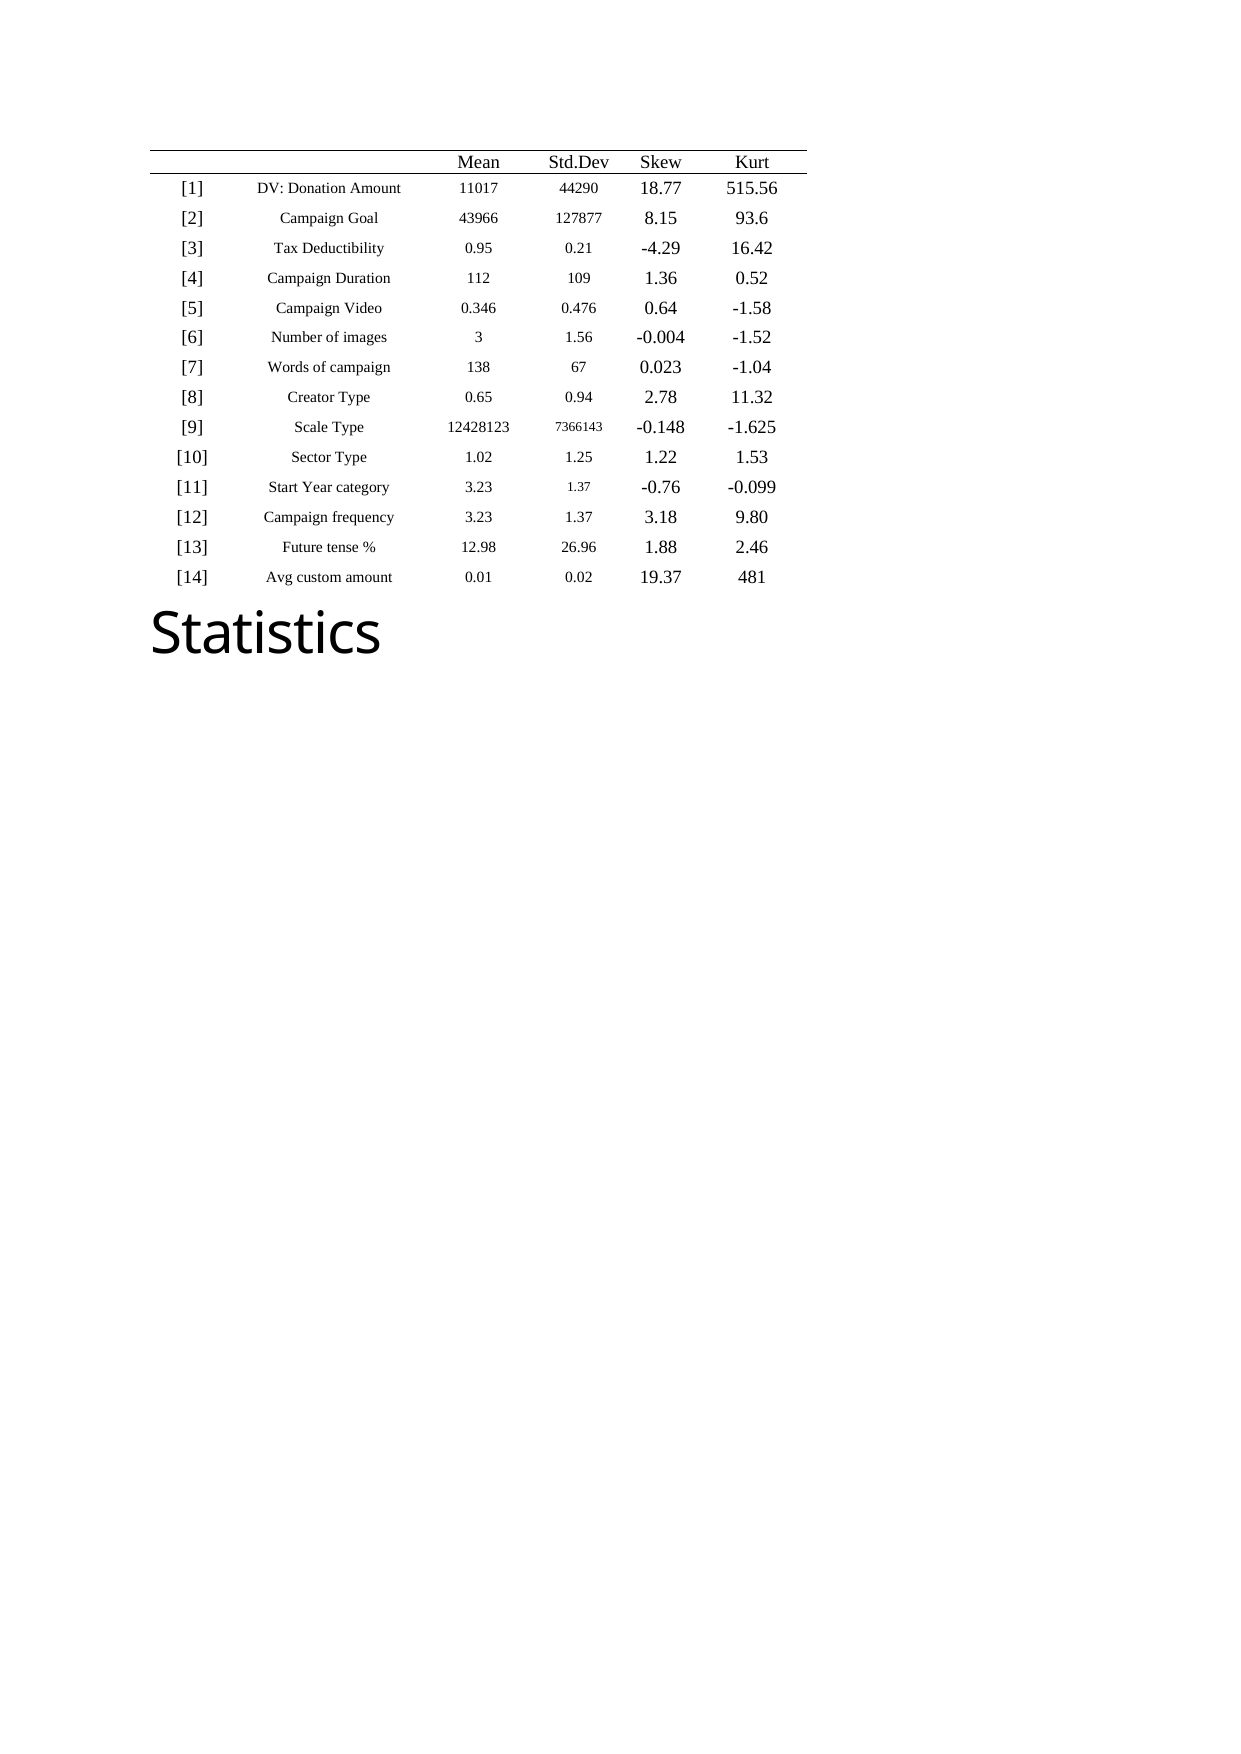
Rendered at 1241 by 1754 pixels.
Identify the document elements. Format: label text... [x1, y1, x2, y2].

table_cell -1.58 [697, 293, 807, 323]
table_cell Future tense % [234, 531, 424, 561]
table_cell 16.42 [697, 233, 807, 263]
table_cell 1.36 [624, 263, 697, 293]
table_cell 12.98 [424, 531, 533, 561]
table_cell Start Year category [234, 471, 424, 501]
table_cell 8.15 [624, 203, 697, 233]
table_cell [1] [150, 174, 234, 203]
table_cell 1.53 [697, 441, 807, 471]
table_cell 0.476 [533, 293, 624, 323]
table_cell 0.023 [624, 351, 697, 381]
table_cell 2.46 [697, 531, 807, 561]
table_cell 0.94 [533, 381, 624, 411]
table_cell [12] [150, 501, 234, 531]
table_header Skew [624, 151, 697, 173]
table_cell [8] [150, 381, 234, 411]
table_cell 26.96 [533, 531, 624, 561]
table_cell 44290 [533, 174, 624, 203]
table_cell 3 [424, 323, 533, 351]
table_cell Words of campaign [234, 351, 424, 381]
table_cell 9.80 [697, 501, 807, 531]
table_header Mean [424, 151, 533, 173]
table_cell 0.64 [624, 293, 697, 323]
table_cell 1.37 [533, 471, 624, 501]
table_header [150, 151, 234, 173]
table_cell Scale Type [234, 411, 424, 441]
table_header [234, 151, 424, 173]
table_cell 0.95 [424, 233, 533, 263]
table_cell [6] [150, 323, 234, 351]
table_cell 3.23 [424, 471, 533, 501]
table_cell 1.22 [624, 441, 697, 471]
table_cell Tax Deductibility [234, 233, 424, 263]
table_cell [5] [150, 293, 234, 323]
table_cell 67 [533, 351, 624, 381]
table_cell 138 [424, 351, 533, 381]
table_cell Sector Type [234, 441, 424, 471]
table_cell 127877 [533, 203, 624, 233]
table_cell [7] [150, 351, 234, 381]
table_cell 112 [424, 263, 533, 293]
table_cell -1.52 [697, 323, 807, 351]
table_header Kurt [697, 151, 807, 173]
table_cell -4.29 [624, 233, 697, 263]
table_cell 0.02 [533, 561, 624, 591]
table_cell 0.21 [533, 233, 624, 263]
table_cell [9] [150, 411, 234, 441]
table_cell -0.004 [624, 323, 697, 351]
table_cell 515.56 [697, 174, 807, 203]
table_cell [4] [150, 263, 234, 293]
table_cell 11.32 [697, 381, 807, 411]
table_cell [3] [150, 233, 234, 263]
table_cell [14] [150, 561, 234, 591]
table_cell Avg custom amount [234, 561, 424, 591]
table_cell 0.01 [424, 561, 533, 591]
table_cell 0.65 [424, 381, 533, 411]
table_cell Number of images [234, 323, 424, 351]
table_cell Campaign Goal [234, 203, 424, 233]
table_cell 0.346 [424, 293, 533, 323]
table_cell 7366143 [533, 411, 624, 441]
table_cell 11017 [424, 174, 533, 203]
table_cell 2.78 [624, 381, 697, 411]
table_cell 3.18 [624, 501, 697, 531]
table_cell 1.56 [533, 323, 624, 351]
table_cell 93.6 [697, 203, 807, 233]
table_cell 481 [697, 561, 807, 591]
table_cell 1.02 [424, 441, 533, 471]
table_cell 43966 [424, 203, 533, 233]
table_cell [2] [150, 203, 234, 233]
table_cell 0.52 [697, 263, 807, 293]
table_cell 18.77 [624, 174, 697, 203]
table_cell -1.625 [697, 411, 807, 441]
table_cell [11] [150, 471, 234, 501]
table_cell Campaign frequency [234, 501, 424, 531]
table_cell Campaign Video [234, 293, 424, 323]
table_cell -0.099 [697, 471, 807, 501]
title Statistics [150, 591, 1090, 671]
table_cell [10] [150, 441, 234, 471]
table_cell 3.23 [424, 501, 533, 531]
table_header Std.Dev [533, 151, 624, 173]
table_cell 1.88 [624, 531, 697, 561]
table_cell -0.76 [624, 471, 697, 501]
table_cell Campaign Duration [234, 263, 424, 293]
table_cell 109 [533, 263, 624, 293]
table_cell [13] [150, 531, 234, 561]
table_cell 19.37 [624, 561, 697, 591]
table_cell Creator Type [234, 381, 424, 411]
table_cell DV: Donation Amount [234, 174, 424, 203]
table_cell 1.25 [533, 441, 624, 471]
table_cell -1.04 [697, 351, 807, 381]
table_cell 1.37 [533, 501, 624, 531]
table_cell 12428123 [424, 411, 533, 441]
table_cell -0.148 [624, 411, 697, 441]
